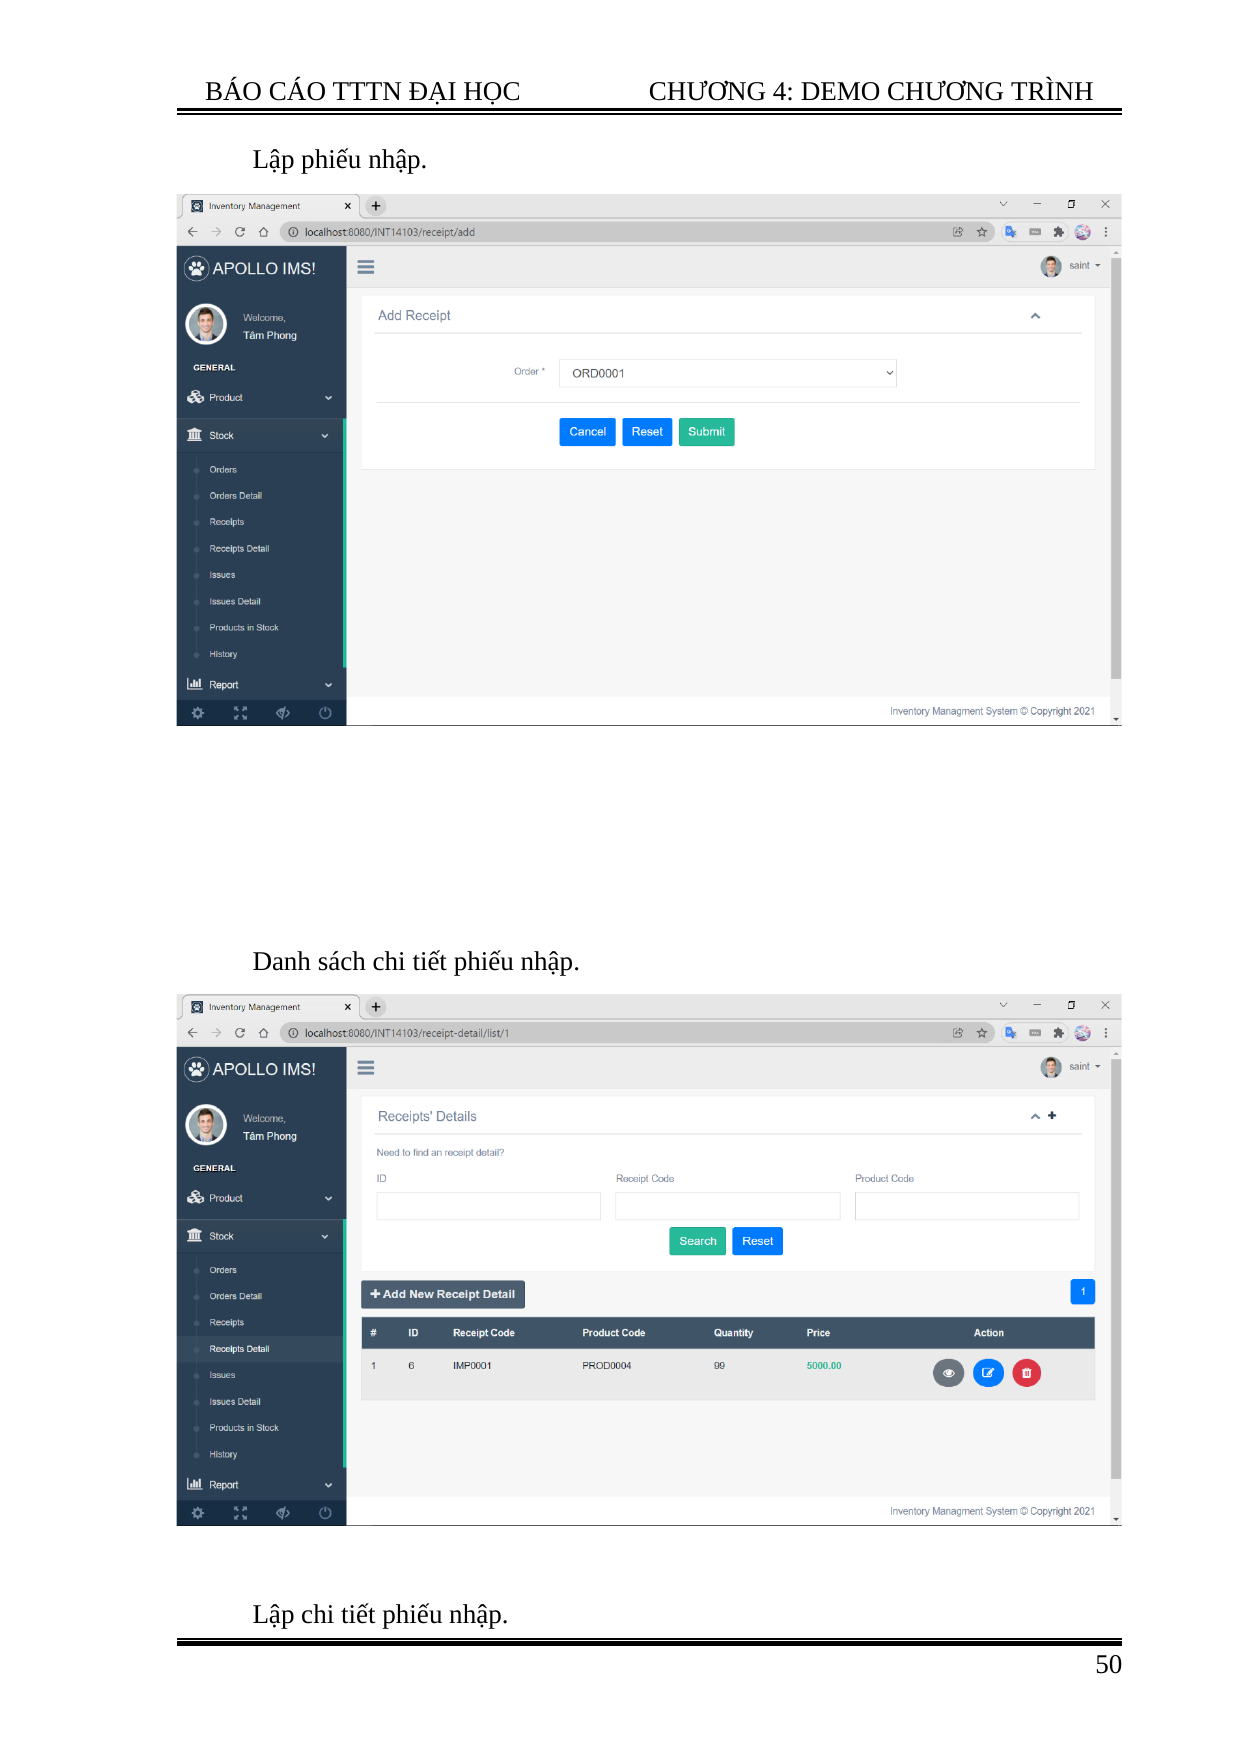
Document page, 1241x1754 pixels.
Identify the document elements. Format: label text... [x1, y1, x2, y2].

picture [176, 194, 1122, 726]
picture [176, 994, 1122, 1526]
text Lập chi tiết phiếu nhập. [177, 1598, 1122, 1629]
text Lập phiếu nhập. [177, 143, 1122, 174]
text Danh sách chi tiết phiếu nhập. [177, 945, 1122, 976]
